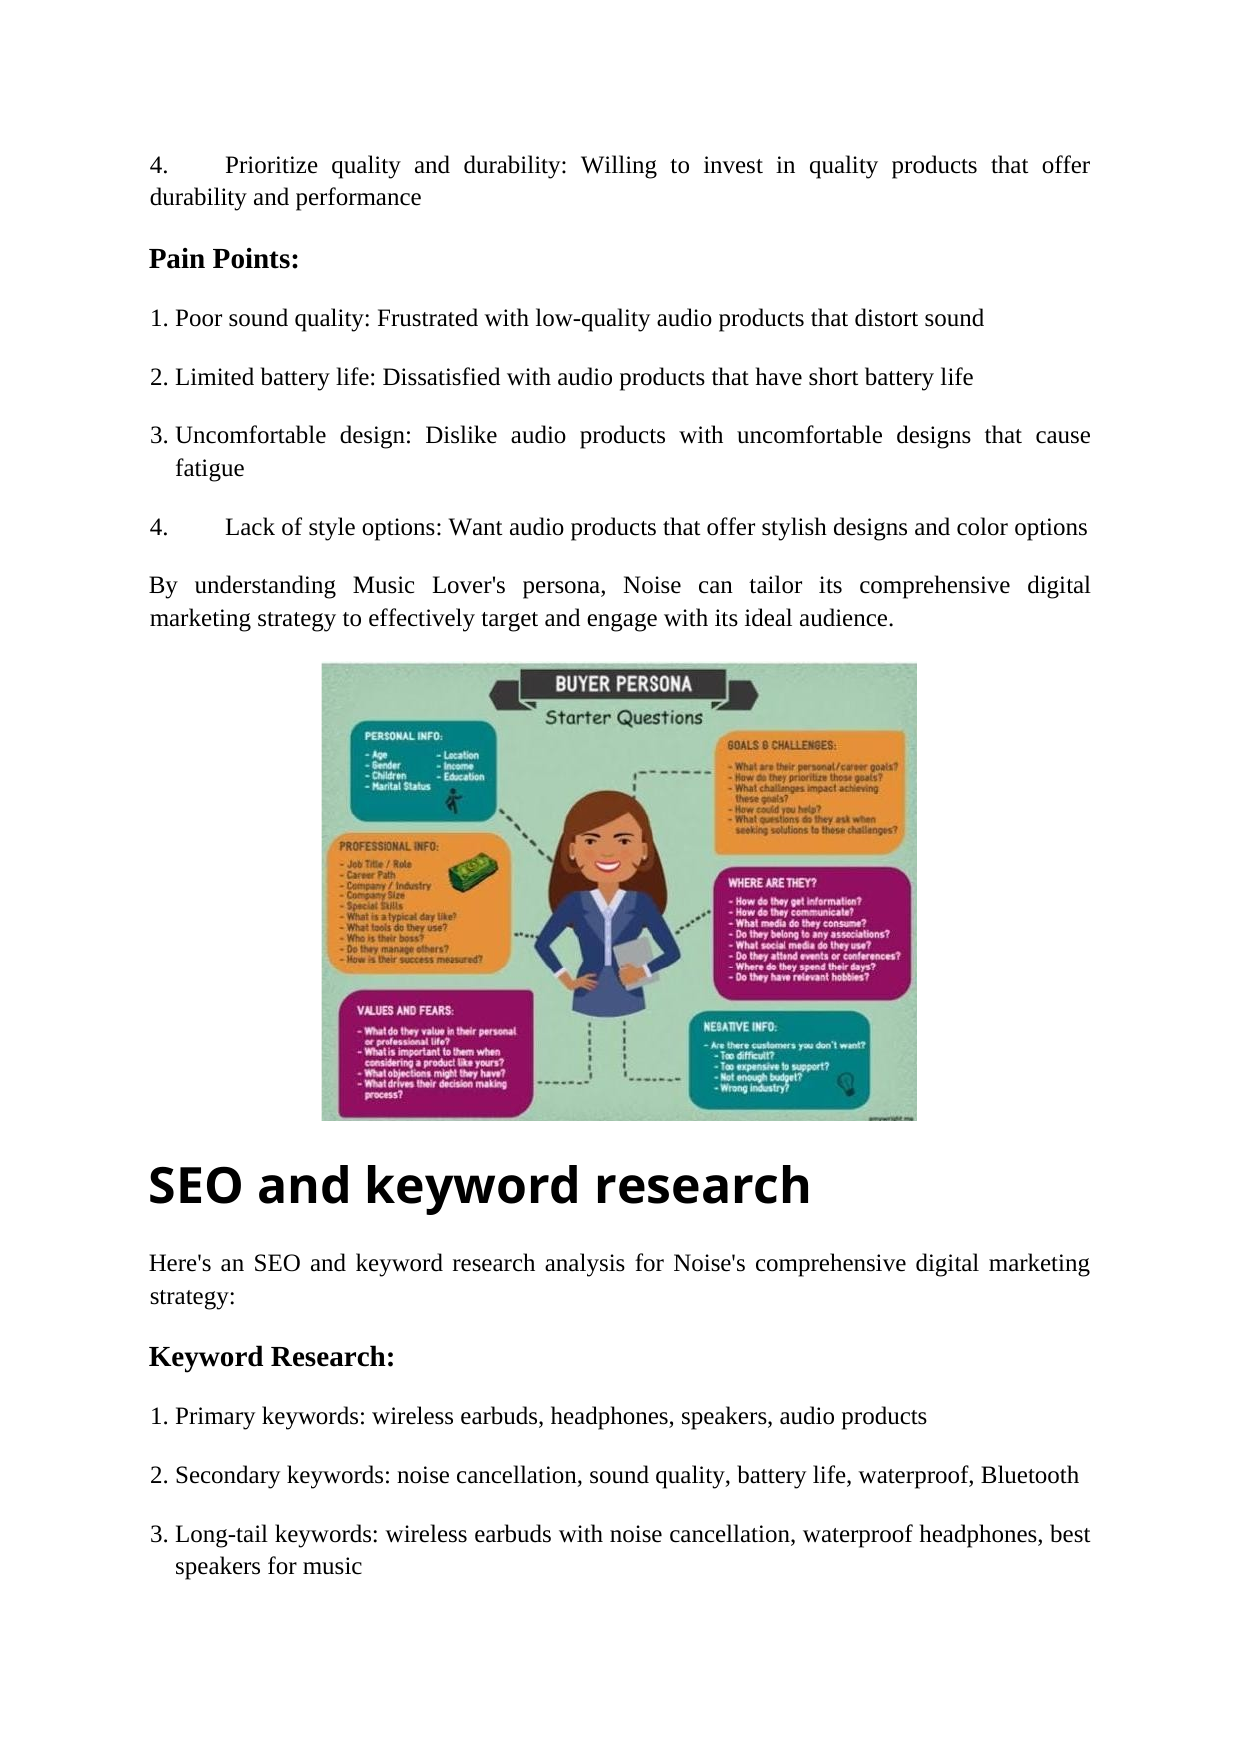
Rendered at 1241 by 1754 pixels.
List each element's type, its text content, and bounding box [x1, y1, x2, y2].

text SEO and keyword research [148, 1150, 1093, 1218]
list Primary keywords: wireless earbuds, headphones, speakers, audio products [150, 1401, 1092, 1430]
text By understanding Music Lover's persona, Noise can tailor its comprehensive digital marketing strategy to effectively target and engage with its ideal audience. [148, 571, 1092, 632]
picture [321, 661, 917, 1121]
list Prioritize quality and durability: Willing to invest in quality products that offer durability and performance [149, 150, 1092, 211]
list Lack of style options: Want audio products that offer stylish designs and color options [149, 512, 1092, 540]
list Poor sound quality: Frustrated with low-quality audio products that distort sound [150, 303, 1092, 331]
list Long-tail keywords: wireless earbuds with noise cancellation, waterproof headphones, best speakers for music [150, 1519, 1092, 1580]
text Here's an SEO and keyword research analysis for Noise's comprehensive digital marketing strategy: [148, 1248, 1092, 1309]
list Uncomfortable design: Dislike audio products with uncomfortable designs that cause fatigue [150, 420, 1092, 482]
text Pain Points: [148, 241, 1093, 275]
list Secondary keywords: noise cancellation, sound quality, battery life, waterproof, Bluetooth [150, 1460, 1092, 1489]
text Keyword Research: [148, 1339, 1093, 1373]
list Limited battery life: Dissatisfied with audio products that have short battery life [150, 362, 1092, 390]
